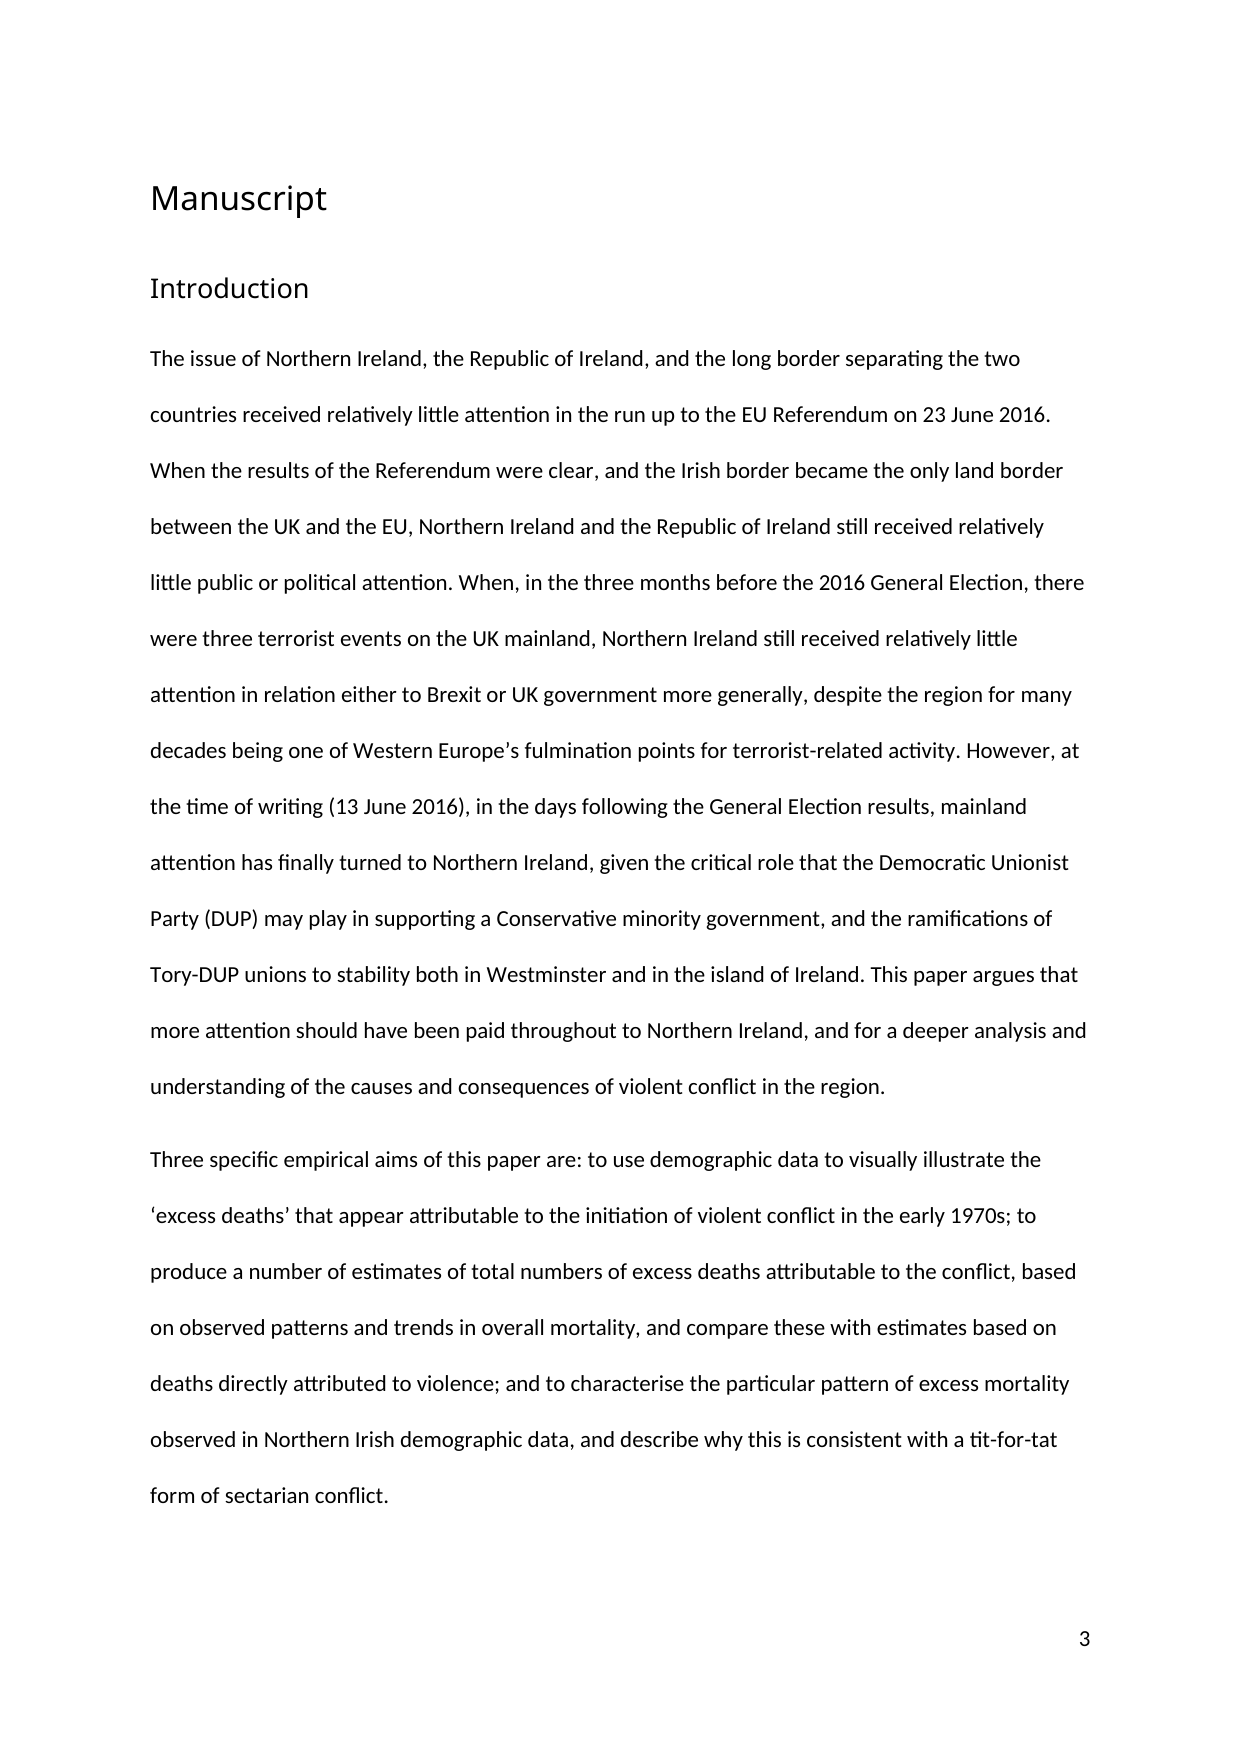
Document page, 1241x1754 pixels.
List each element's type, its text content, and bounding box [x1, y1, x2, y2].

subtitle Manuscript [150, 175, 1090, 220]
text Three specific empirical aims of this paper are: to use demographic data to visually illustrate the ‘excess deaths’ that appear attributable to the initiation of violent conflict in the early 1970s; to produce a number of estimates of total numbers of excess deaths attributable to the conflict, based on observed patterns and trends in overall mortality, and compare these with estimates based on deaths directly attributed to violence; and to characterise the particular pattern of excess mortality observed in Northern Irish demographic data, and describe why this is consistent with a tit-for-tat form of sectarian conflict. [150, 1145, 1090, 1509]
text The issue of Northern Ireland, the Republic of Ireland, and the long border separating the two countries received relatively little attention in the run up to the EU Referendum on 23 June 2016. When the results of the Referendum were clear, and the Irish border became the only land border between the UK and the EU, Northern Ireland and the Republic of Ireland still received relatively little public or political attention. When, in the three months before the 2016 General Election, there were three terrorist events on the UK mainland, Northern Ireland still received relatively little attention in relation either to Brexit or UK government more generally, despite the region for many decades being one of Western Europe’s fulmination points for terrorist-related activity. However, at the time of writing (13 June 2016), in the days following the General Election results, mainland attention has finally turned to Northern Ireland, given the critical role that the Democratic Unionist Party (DUP) may play in supporting a Conservative minority government, and the ramifications of Tory-DUP unions to stability both in Westminster and in the island of Ireland. This paper argues that more attention should have been paid throughout to Northern Ireland, and for a deeper analysis and understanding of the causes and consequences of violent conflict in the region. [150, 344, 1090, 1100]
subtitle Introduction [150, 270, 1090, 307]
